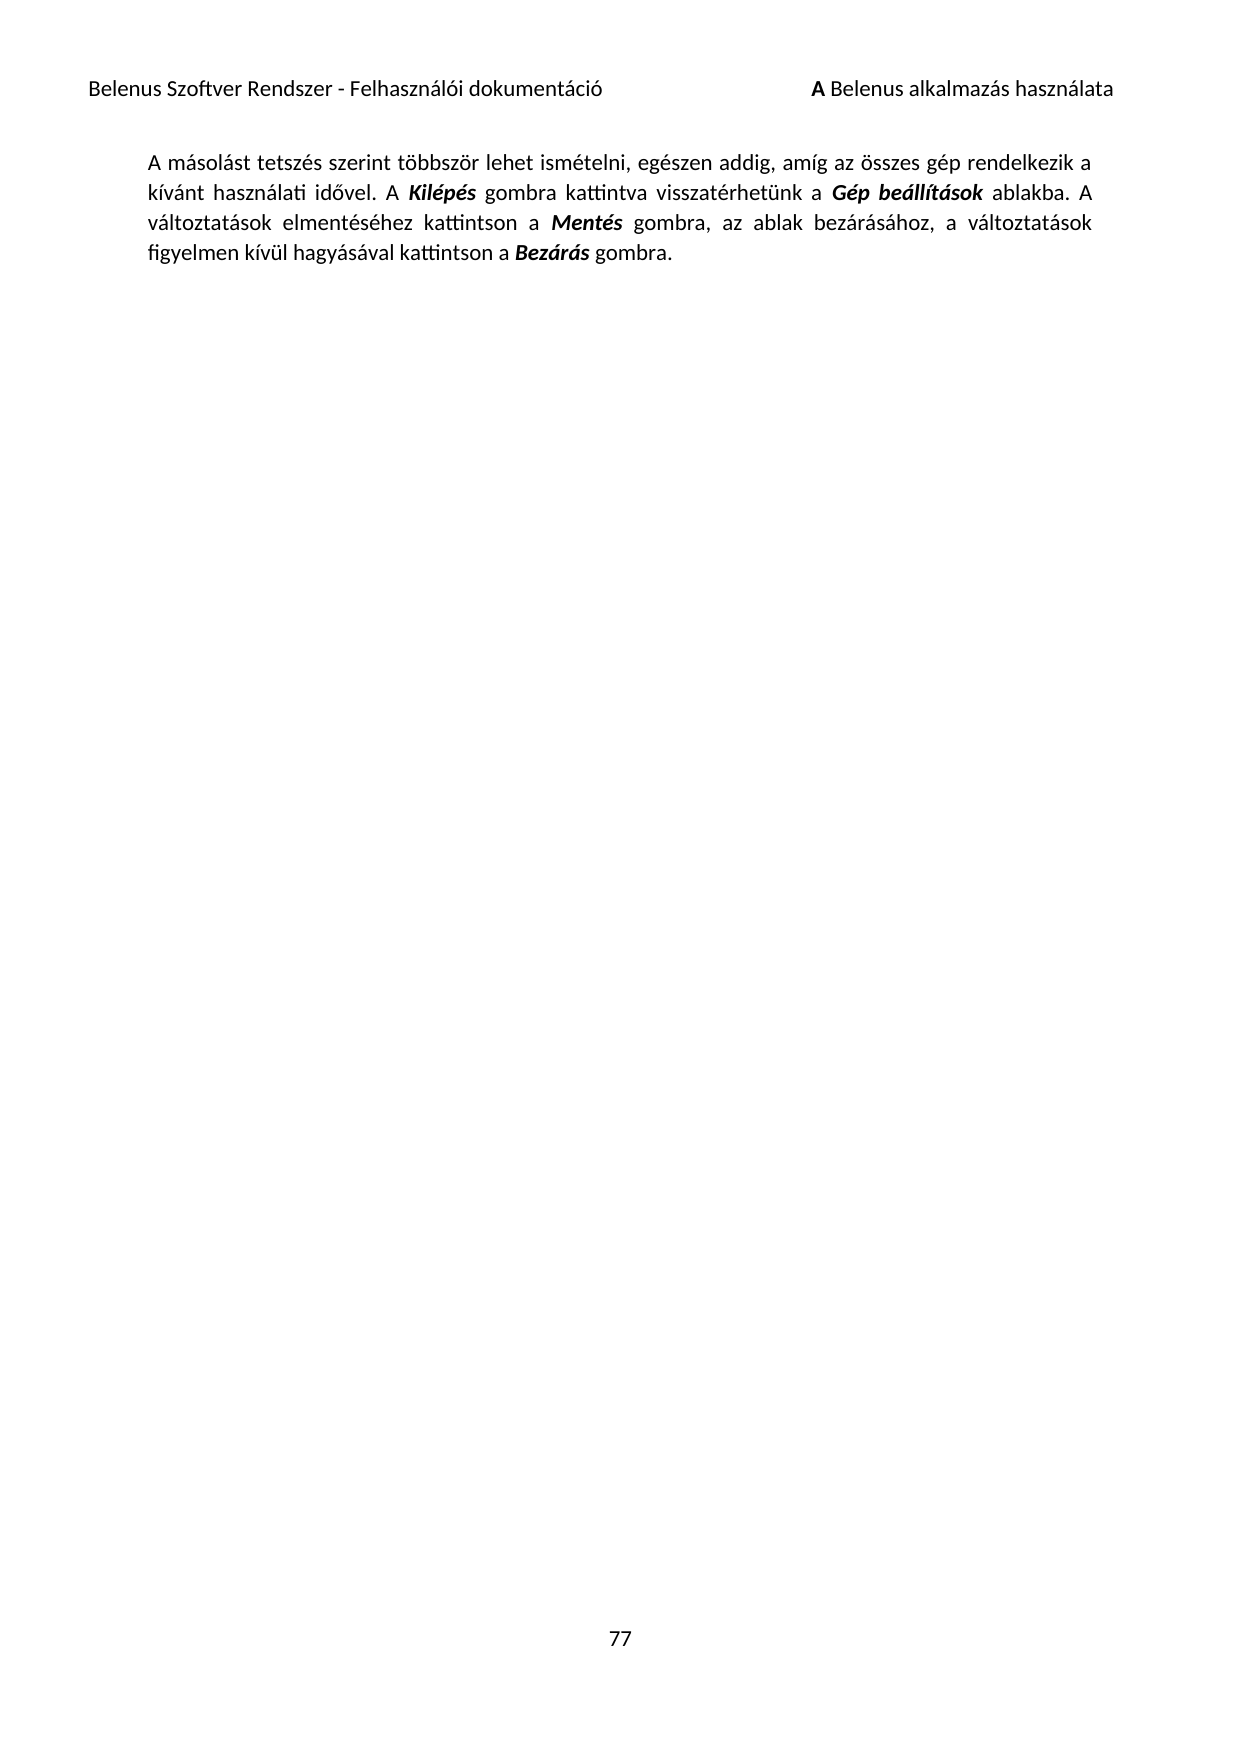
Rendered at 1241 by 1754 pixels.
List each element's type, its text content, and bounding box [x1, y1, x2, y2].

text A másolást tetszés szerint többször lehet ismételni, egészen addig, amíg az összes gép rendelkezik a kívánt használati idővel. A Kilépés gombra kattintva visszatérhetünk a Gép beállítások ablakba. A változtatások elmentéséhez kattintson a Mentés gombra, az ablak bezárásához, a változtatások figyelmen kívül hagyásával kattintson a Bezárás gombra. [148, 148, 1093, 266]
